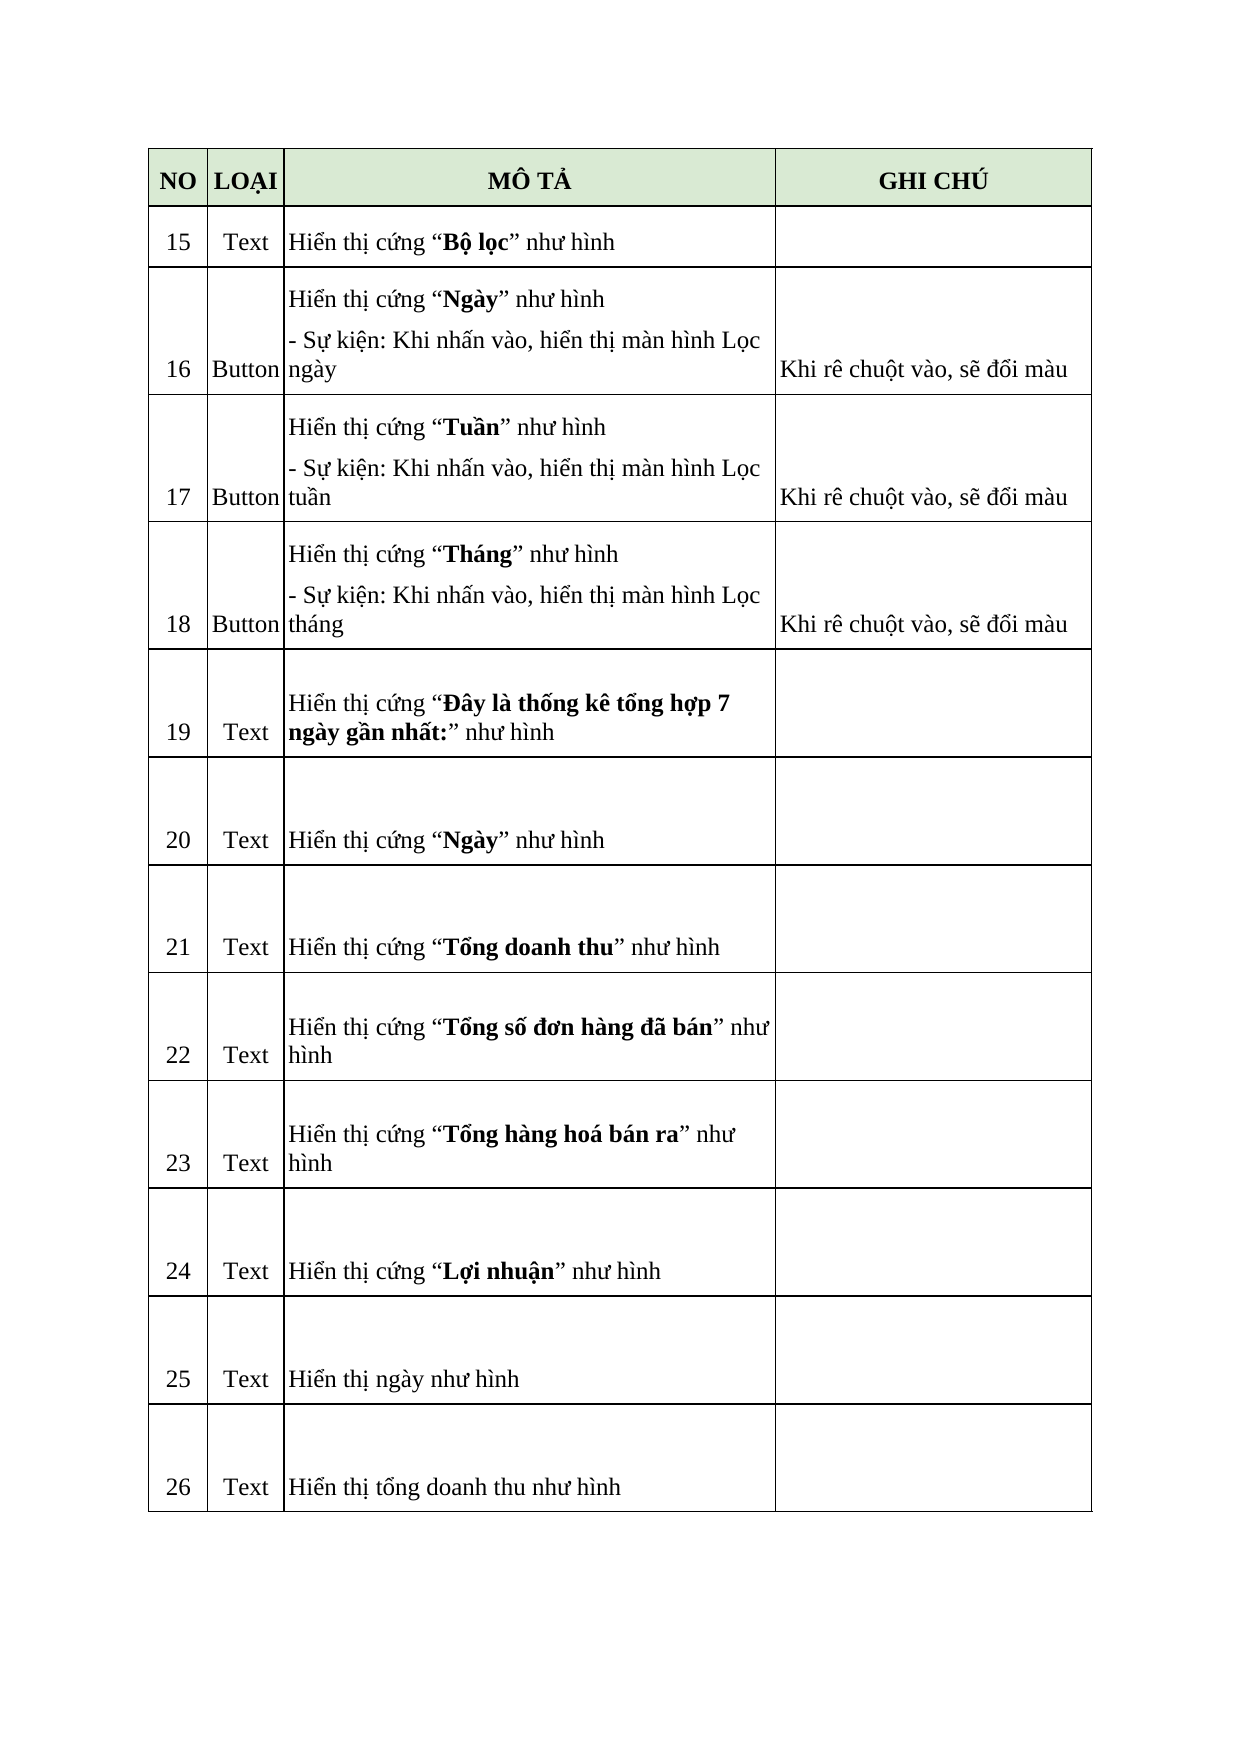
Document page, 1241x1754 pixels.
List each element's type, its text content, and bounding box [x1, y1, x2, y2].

table_cell Hiển thị tổng doanh thu như hình [285, 1405, 775, 1511]
table_cell [776, 1189, 1091, 1295]
table_cell 24 [149, 1189, 207, 1295]
table_cell Hiển thị cứng “Đây là thống kê tổng hợp 7 ngày gần nhất:” như hình [285, 650, 775, 756]
table_cell Hiển thị cứng “Ngày” như hình [285, 758, 775, 864]
table_cell [776, 650, 1091, 756]
table_cell Text [208, 866, 283, 972]
table_cell 20 [149, 758, 207, 864]
table_cell Text [208, 650, 283, 756]
table_cell Button [208, 522, 283, 648]
table_cell 25 [149, 1297, 207, 1403]
table_cell Hiển thị cứng “Tổng số đơn hàng đã bán” như hình [285, 973, 775, 1079]
table_cell Button [208, 268, 283, 393]
table_cell [776, 1405, 1091, 1511]
table_cell Hiển thị cứng “Tuần” như hình - Sự kiện: Khi nhấn vào, hiển thị màn hình Lọc tuần [285, 395, 775, 521]
table_cell Hiển thị cứng “Ngày” như hình - Sự kiện: Khi nhấn vào, hiển thị màn hình Lọc ngày [285, 268, 775, 393]
table_cell Hiển thị cứng “Bộ lọc” như hình [285, 207, 775, 266]
table_cell 15 [149, 207, 207, 266]
table_cell [776, 1081, 1091, 1187]
table_cell Hiển thị ngày như hình [285, 1297, 775, 1403]
table_cell Text [208, 1189, 283, 1295]
table_cell 19 [149, 650, 207, 756]
table_cell Text [208, 1405, 283, 1511]
table_cell Khi rê chuột vào, sẽ đổi màu [776, 395, 1091, 521]
table_cell Hiển thị cứng “Lợi nhuận” như hình [285, 1189, 775, 1295]
table_cell Text [208, 758, 283, 864]
table_cell [776, 1297, 1091, 1403]
table_cell 26 [149, 1405, 207, 1511]
table_cell Khi rê chuột vào, sẽ đổi màu [776, 522, 1091, 648]
table_cell 23 [149, 1081, 207, 1187]
table_cell Text [208, 207, 283, 266]
table_cell 22 [149, 973, 207, 1079]
table_header MÔ TẢ [285, 149, 775, 205]
table_cell Text [208, 973, 283, 1079]
table_cell [776, 207, 1091, 266]
table_cell Hiển thị cứng “Tháng” như hình - Sự kiện: Khi nhấn vào, hiển thị màn hình Lọc tháng [285, 522, 775, 648]
table_cell Text [208, 1297, 283, 1403]
table_cell Hiển thị cứng “Tổng hàng hoá bán ra” như hình [285, 1081, 775, 1187]
table_cell [776, 973, 1091, 1079]
table_cell 17 [149, 395, 207, 521]
table_cell [776, 758, 1091, 864]
table_cell [776, 866, 1091, 972]
table_header NO [149, 149, 207, 205]
table_cell Khi rê chuột vào, sẽ đổi màu [776, 268, 1091, 393]
table_cell Hiển thị cứng “Tổng doanh thu” như hình [285, 866, 775, 972]
table_header LOẠI [208, 149, 283, 205]
table_header GHI CHÚ [776, 149, 1091, 205]
table_cell 21 [149, 866, 207, 972]
table_cell 18 [149, 522, 207, 648]
table_cell Text [208, 1081, 283, 1187]
table_cell 16 [149, 268, 207, 393]
table_cell Button [208, 395, 283, 521]
